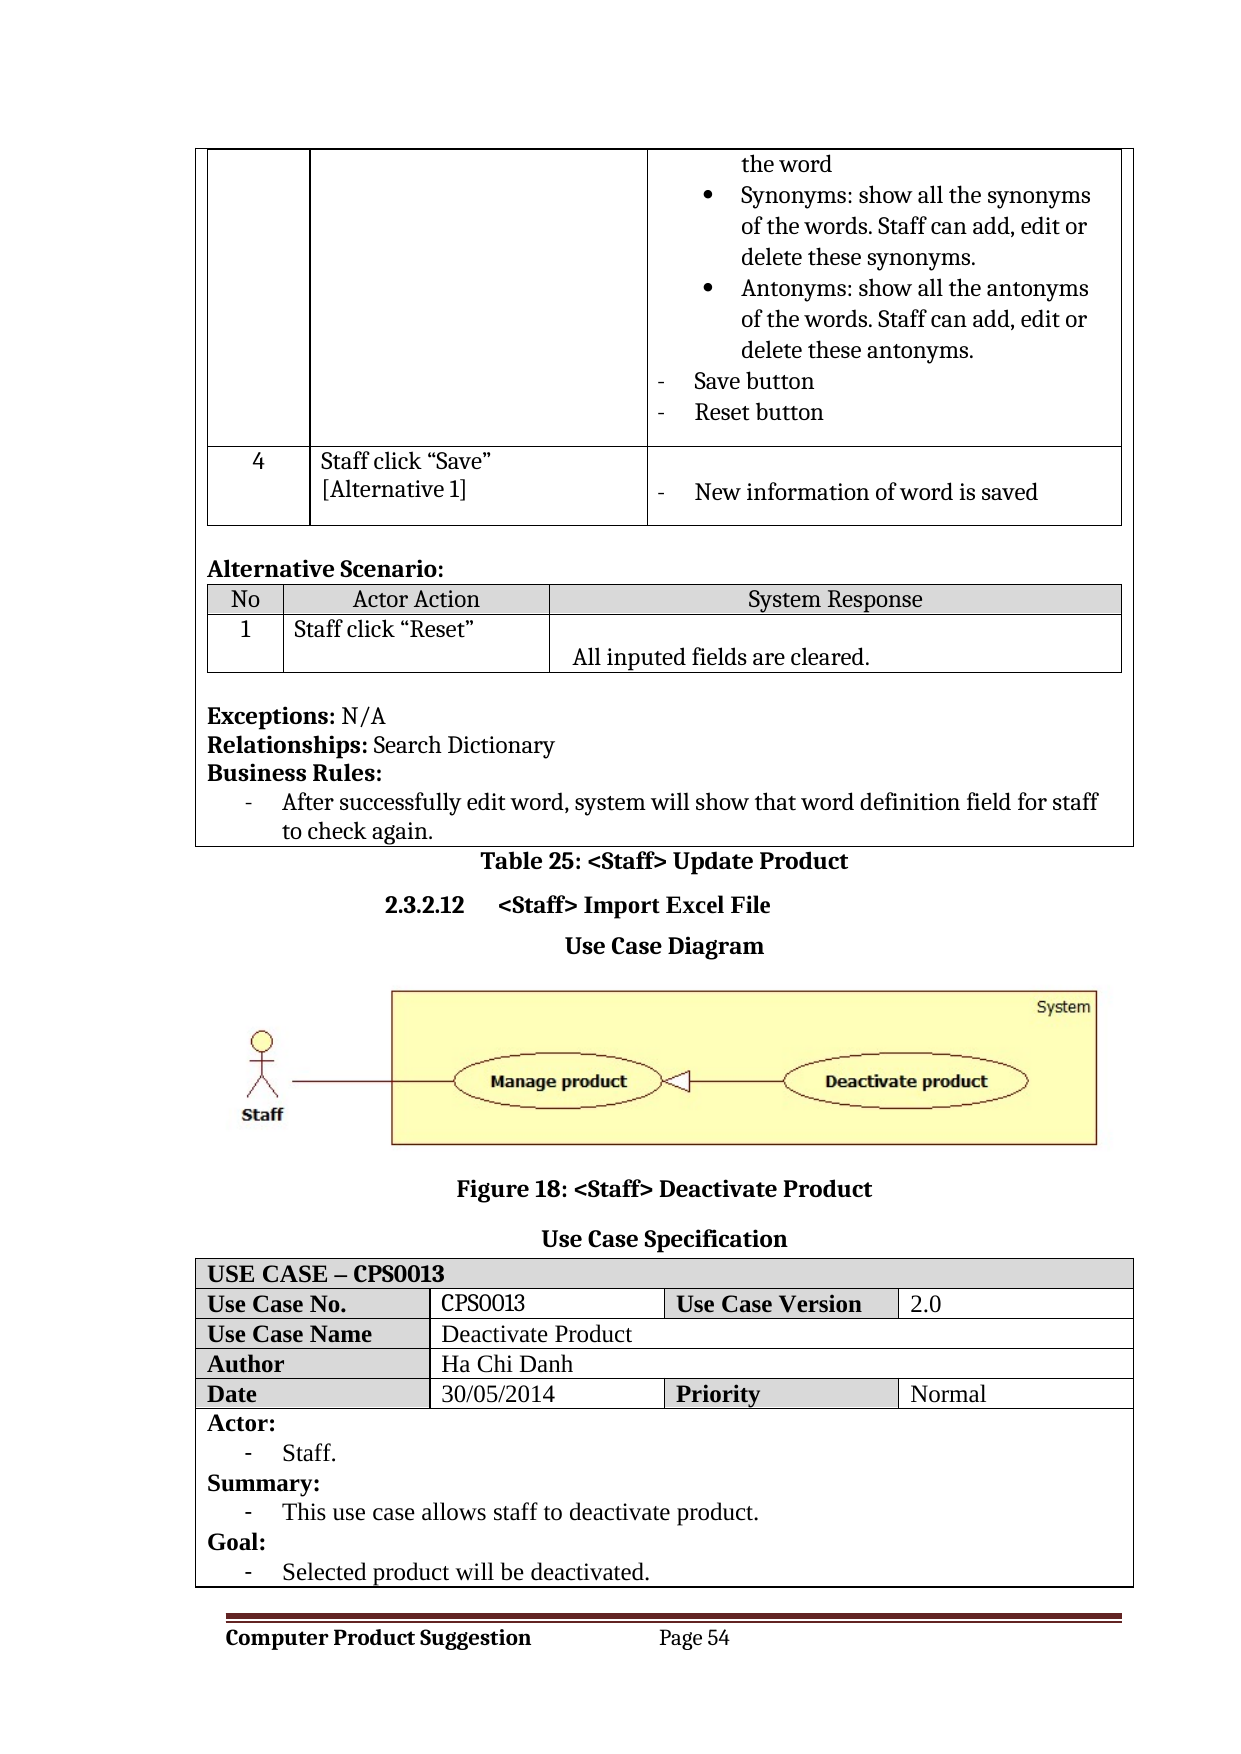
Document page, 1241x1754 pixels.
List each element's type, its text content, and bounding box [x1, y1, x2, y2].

picture [206, 965, 1123, 1171]
table_cell Normal [899, 1379, 1133, 1407]
table_cell 30/05/2014 [431, 1379, 664, 1407]
table_cell Use Case Version [665, 1289, 898, 1318]
table_cell Author [196, 1349, 429, 1378]
table_cell Priority [665, 1379, 898, 1407]
subtitle Use Case Diagram [207, 932, 1122, 961]
table_cell Date [196, 1379, 429, 1407]
table_cell Deactivate Product [431, 1319, 1133, 1348]
table_header USE CASE – CPS0013 [196, 1259, 1133, 1288]
text Figure 18: <Staff> Deactivate Product [207, 1175, 1122, 1204]
table_cell 2.0 [899, 1289, 1133, 1318]
table_cell Ha Chi Danh [431, 1349, 1133, 1378]
subtitle Use Case Specification [207, 1225, 1122, 1253]
subtitle <Staff> Import Excel File [385, 890, 1122, 920]
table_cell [196, 149, 1133, 846]
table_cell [196, 1409, 1133, 1586]
table_cell CPS0013 [431, 1289, 664, 1318]
table_cell Use Case Name [196, 1319, 429, 1348]
table_cell Use Case No. [196, 1289, 429, 1318]
